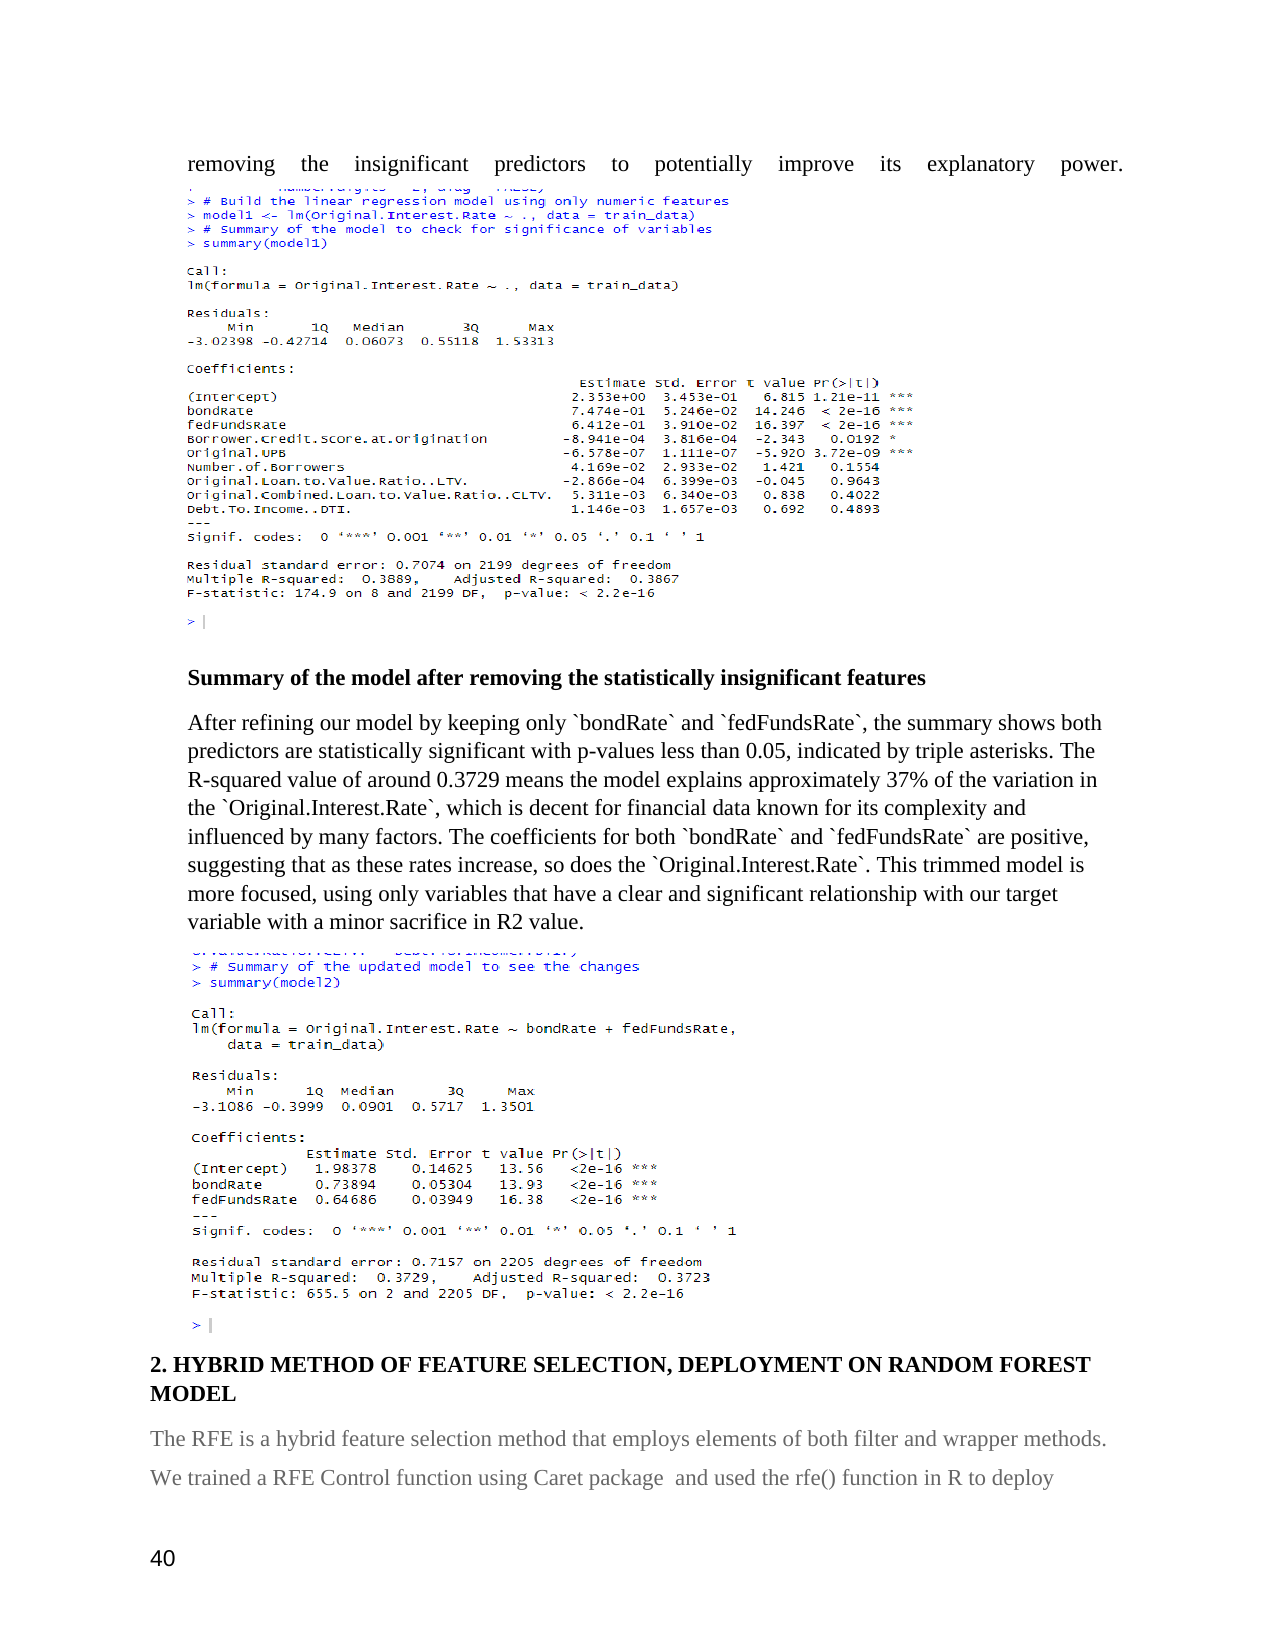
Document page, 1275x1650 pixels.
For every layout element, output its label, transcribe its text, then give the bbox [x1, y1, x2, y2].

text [187, 150, 1125, 634]
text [150, 1425, 1125, 1491]
text After refining our model by keeping only `bondRate` and `fedFundsRate`, the summary shows both predictors are statistically significant with p-values less than 0.05, indicated by triple asterisks. The R-squared value of around 0.3729 means the model explains approximately 37% of the variation in the `Original.Interest.Rate`, which is decent for financial data known for its complexity and influenced by many factors. The coefficients for both `bondRate` and `fedFundsRate` are positive, suggesting that as these rates increase, so does the `Original.Interest.Rate`. This trimmed model is more focused, using only variables that have a clear and significant relationship with our target variable with a minor sacrifice in R2 value. [187, 709, 1125, 934]
text Summary of the model after removing the statistically insignificant features [187, 664, 1125, 690]
picture [187, 189, 945, 635]
picture [187, 953, 781, 1333]
text 2. HYBRID METHOD OF FEATURE SELECTION, DEPLOYMENT ON RANDOM FOREST MODEL [150, 1351, 1125, 1406]
